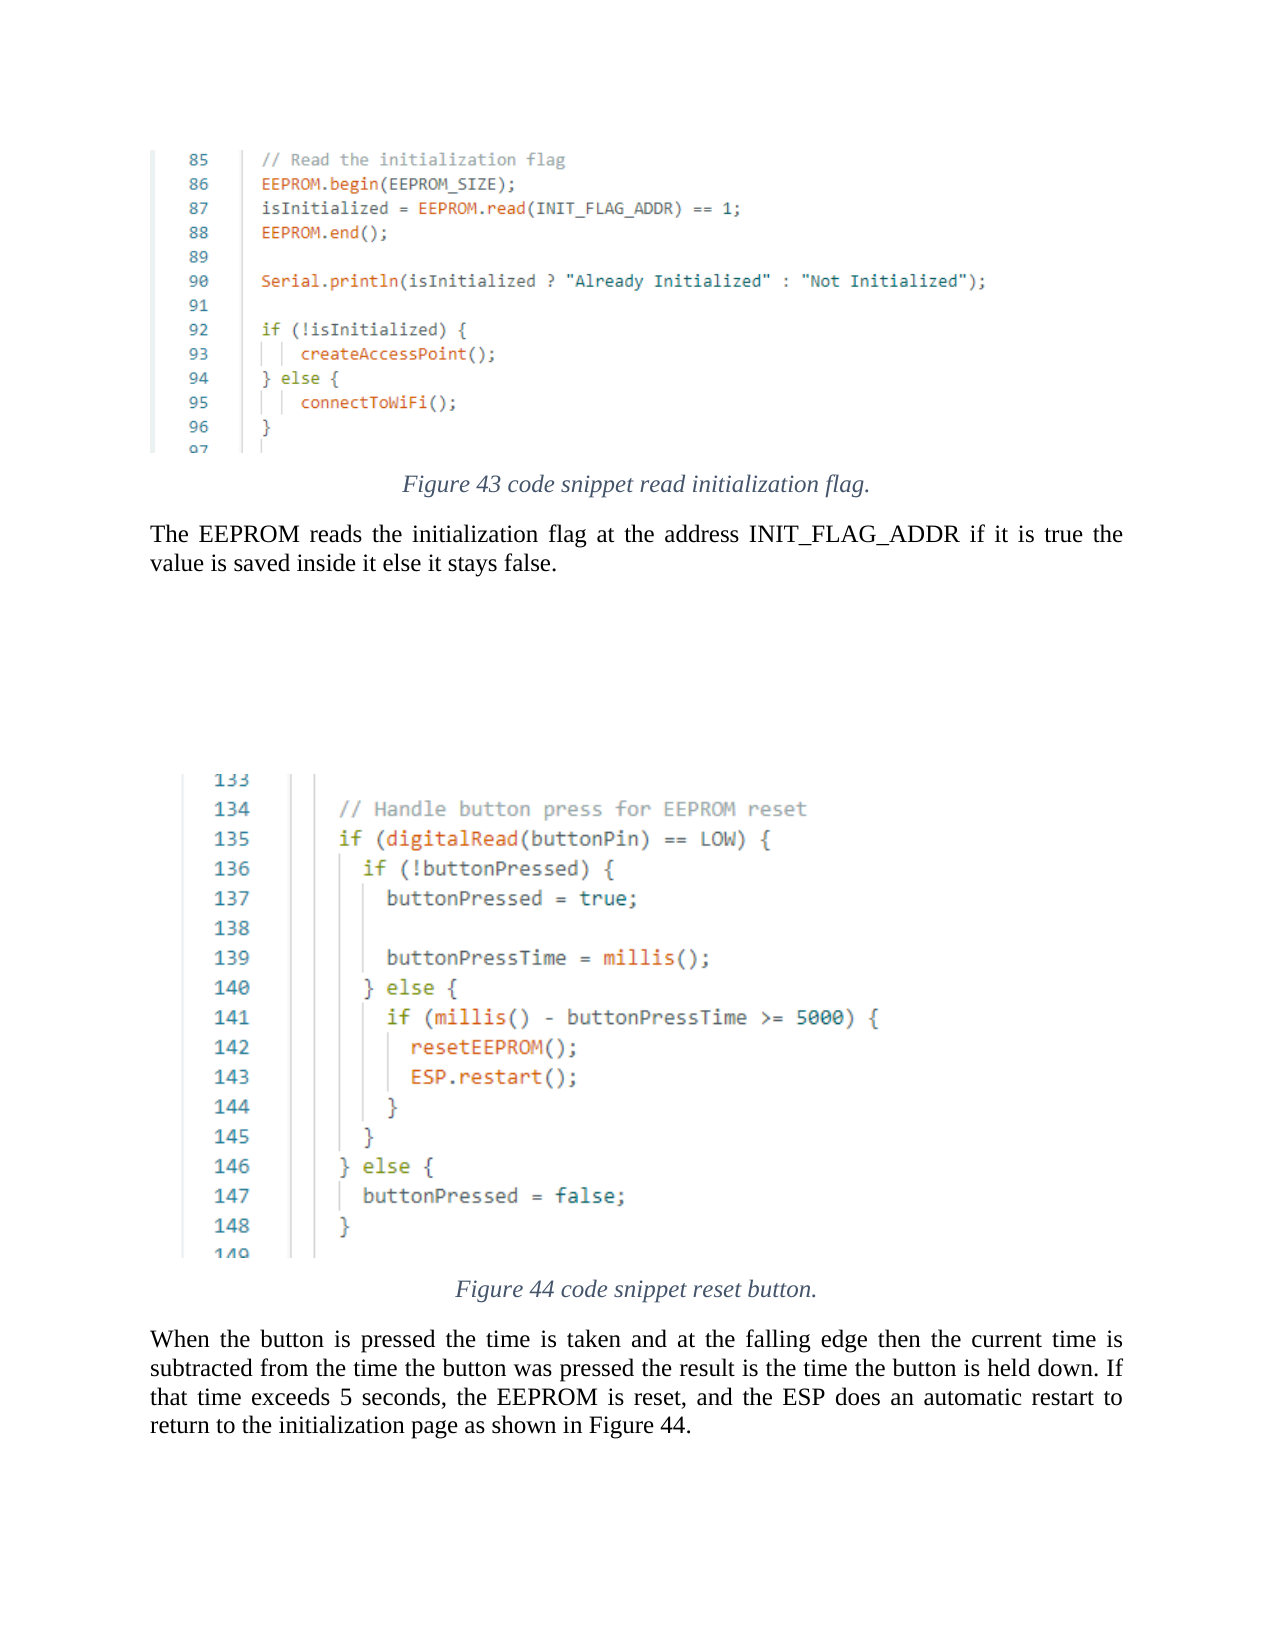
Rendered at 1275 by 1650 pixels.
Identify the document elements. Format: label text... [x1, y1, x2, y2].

picture [181, 774, 1094, 1258]
text When the button is pressed the time is taken and at the falling edge then the current time is subtracted from the time the button was pressed the result is the time the button is held down. If that time exceeds 5 seconds, the EEPROM is reset, and the ESP does an automatic restart to return to the initialization page as shown in Figure 44. [150, 1324, 1125, 1439]
text Figure 43 code snippet read initialization flag. [150, 469, 1125, 498]
text The EEPROM reads the initialization flag at the address INIT_FLAG_ADDR if it is true the value is saved inside it else it stays false. [150, 519, 1125, 576]
picture [150, 150, 1125, 453]
text Figure 44 code snippet reset button. [150, 1274, 1125, 1303]
